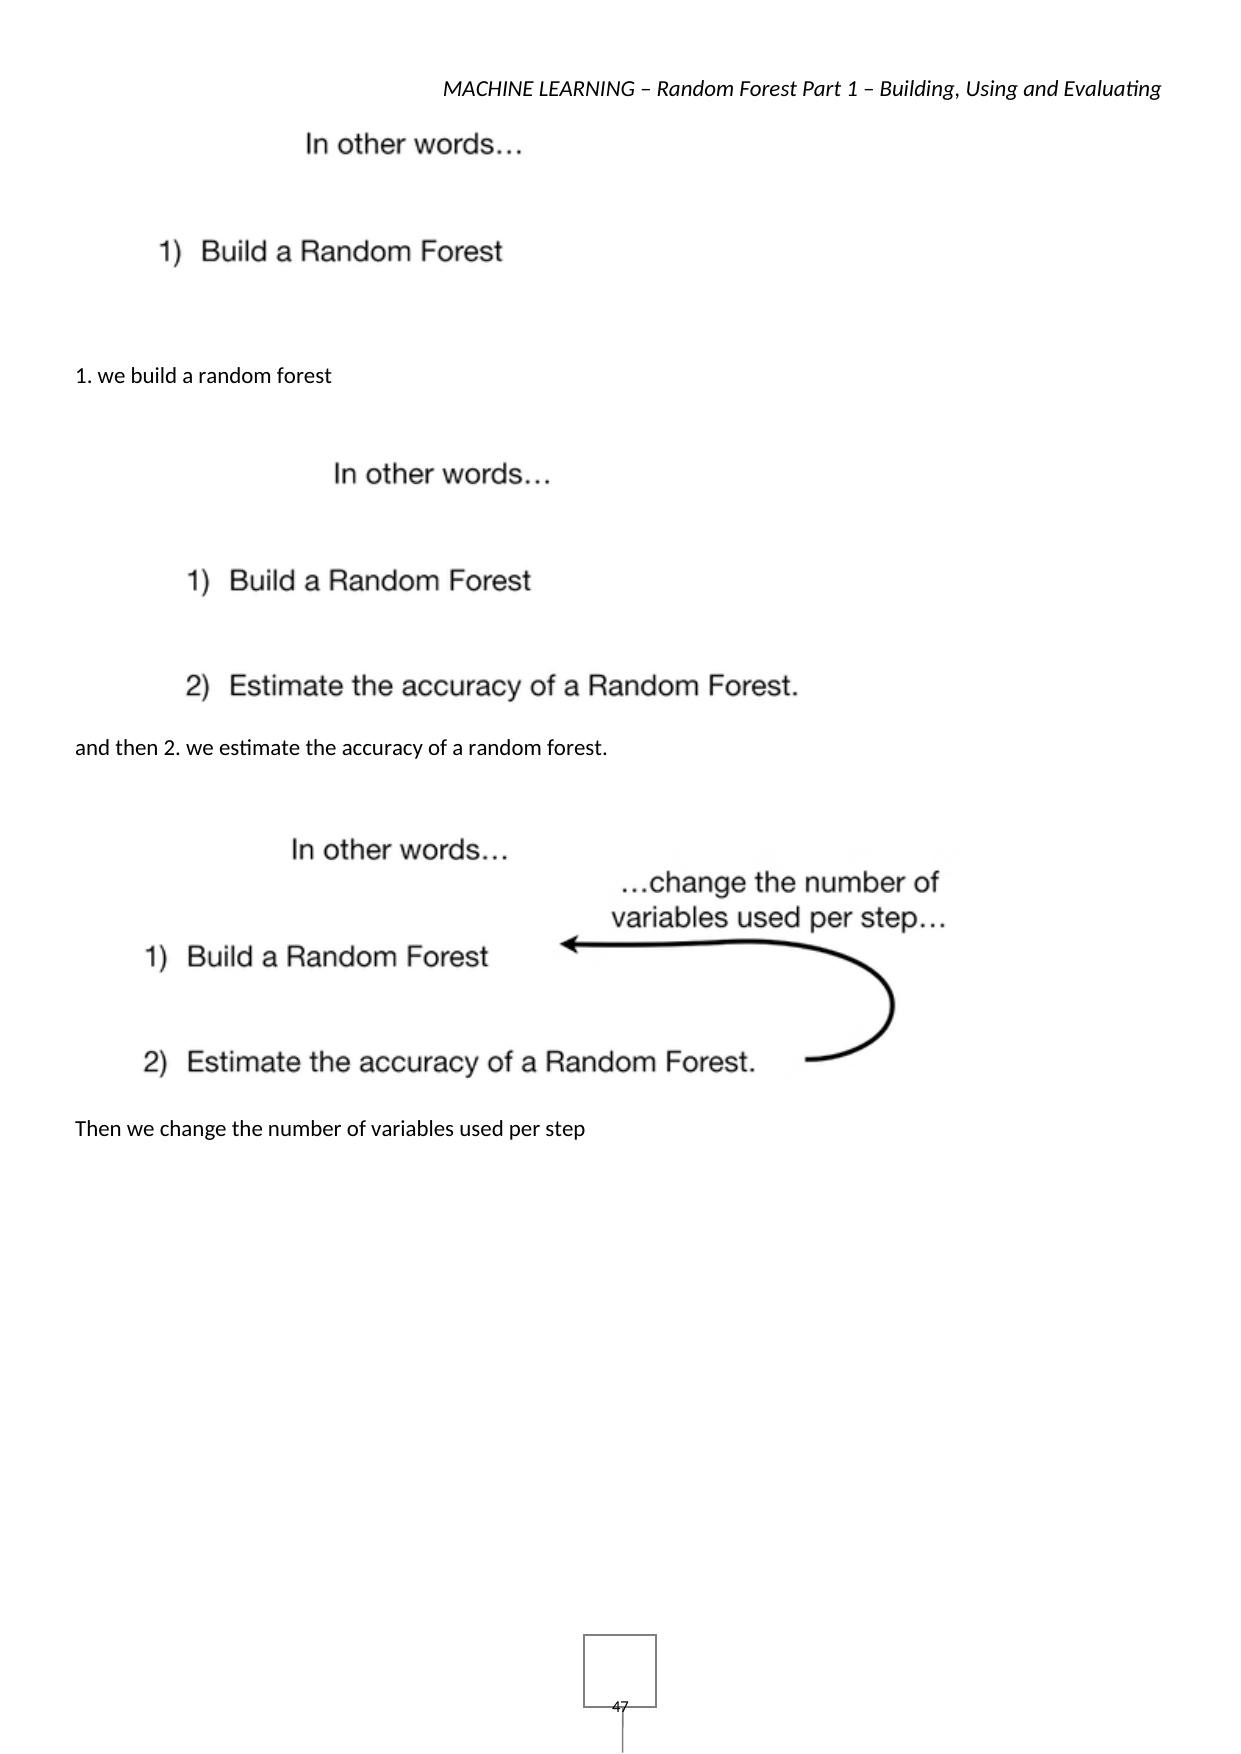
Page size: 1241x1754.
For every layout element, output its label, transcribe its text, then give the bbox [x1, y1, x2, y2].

text 1. we build a random forest [75, 361, 1165, 389]
picture [75, 417, 940, 733]
picture [75, 101, 666, 362]
text and then 2. we estimate the accuracy of a random forest. [75, 733, 1165, 761]
picture [75, 788, 983, 1114]
text Then we change the number of variables used per step [75, 1114, 1165, 1142]
